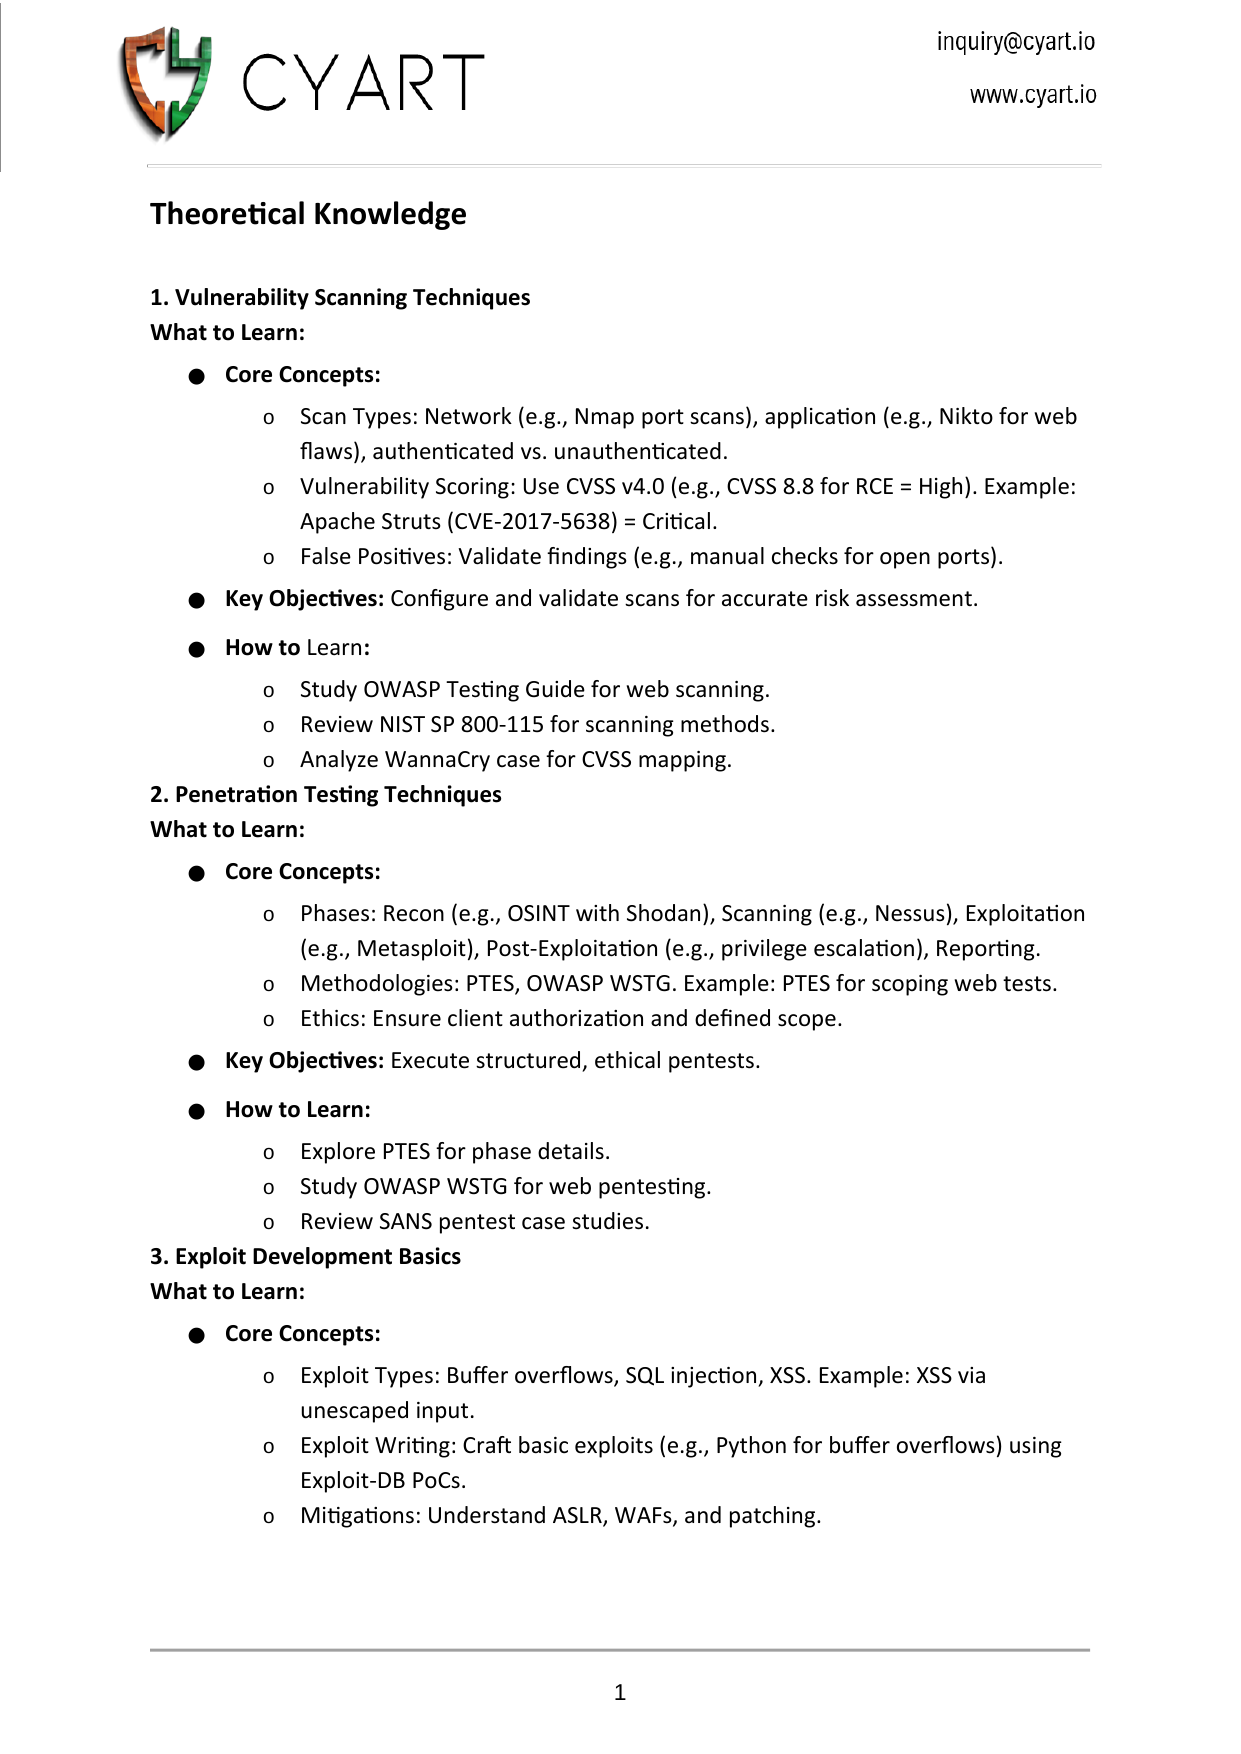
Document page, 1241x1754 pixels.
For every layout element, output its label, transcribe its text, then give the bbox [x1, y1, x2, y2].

list Study OWASP Testing Guide for web scanning. [262, 673, 1090, 704]
list Key Objectives: Execute structured, ethical pentests. [187, 1037, 1090, 1080]
text 1. Vulnerability Scanning Techniques What to Learn: [150, 281, 1090, 347]
list Scan Types: Network (e.g., Nmap port scans), application (e.g., Nikto for web flaws), authenticated vs. unauthenticated. [262, 400, 1090, 466]
list How to Learn: [187, 1086, 1090, 1129]
list Vulnerability Scoring: Use CVSS v4.0 (e.g., CVSS 8.8 for RCE = High). Example: Apache Struts (CVE-2017-5638) = Critical. [262, 470, 1090, 536]
list How to Learn: [187, 624, 1090, 667]
list Exploit Types: Buffer overflows, SQL injection, XSS. Example: XSS via unescaped input. [262, 1359, 1090, 1425]
list False Positives: Validate findings (e.g., manual checks for open ports). [262, 540, 1090, 571]
list Core Concepts: [187, 848, 1090, 891]
text 2. Penetration Testing Techniques What to Learn: [150, 778, 1090, 844]
list Core Concepts: [187, 1311, 1090, 1353]
list Key Objectives: Configure and validate scans for accurate risk assessment. [187, 575, 1090, 618]
list Analyze WannaCry case for CVSS mapping. [262, 743, 1090, 774]
list Study OWASP WSTG for web pentesting. [262, 1171, 1090, 1201]
list Mitigations: Understand ASLR, WAFs, and patching. [262, 1499, 1090, 1530]
list Review SANS pentest case studies. [262, 1206, 1090, 1236]
list Methodologies: PTES, OWASP WSTG. Example: PTES for scoping web tests. [262, 967, 1090, 998]
list Core Concepts: [187, 351, 1090, 394]
list Phases: Recon (e.g., OSINT with Shodan), Scanning (e.g., Nessus), Exploitation (e.g., Metasploit), Post-Exploitation (e.g., privilege escalation), Reporting. [262, 897, 1090, 963]
subtitle Theoretical Knowledge [150, 192, 1090, 232]
picture [0, 3, 1241, 172]
text 3. Exploit Development Basics What to Learn: [150, 1241, 1090, 1306]
list Explore PTES for phase details. [262, 1136, 1090, 1166]
list Ethics: Ensure client authorization and defined scope. [262, 1002, 1090, 1033]
list Exploit Writing: Craft basic exploits (e.g., Python for buffer overflows) using Exploit-DB PoCs. [262, 1429, 1090, 1495]
list Review NIST SP 800-115 for scanning methods. [262, 708, 1090, 739]
